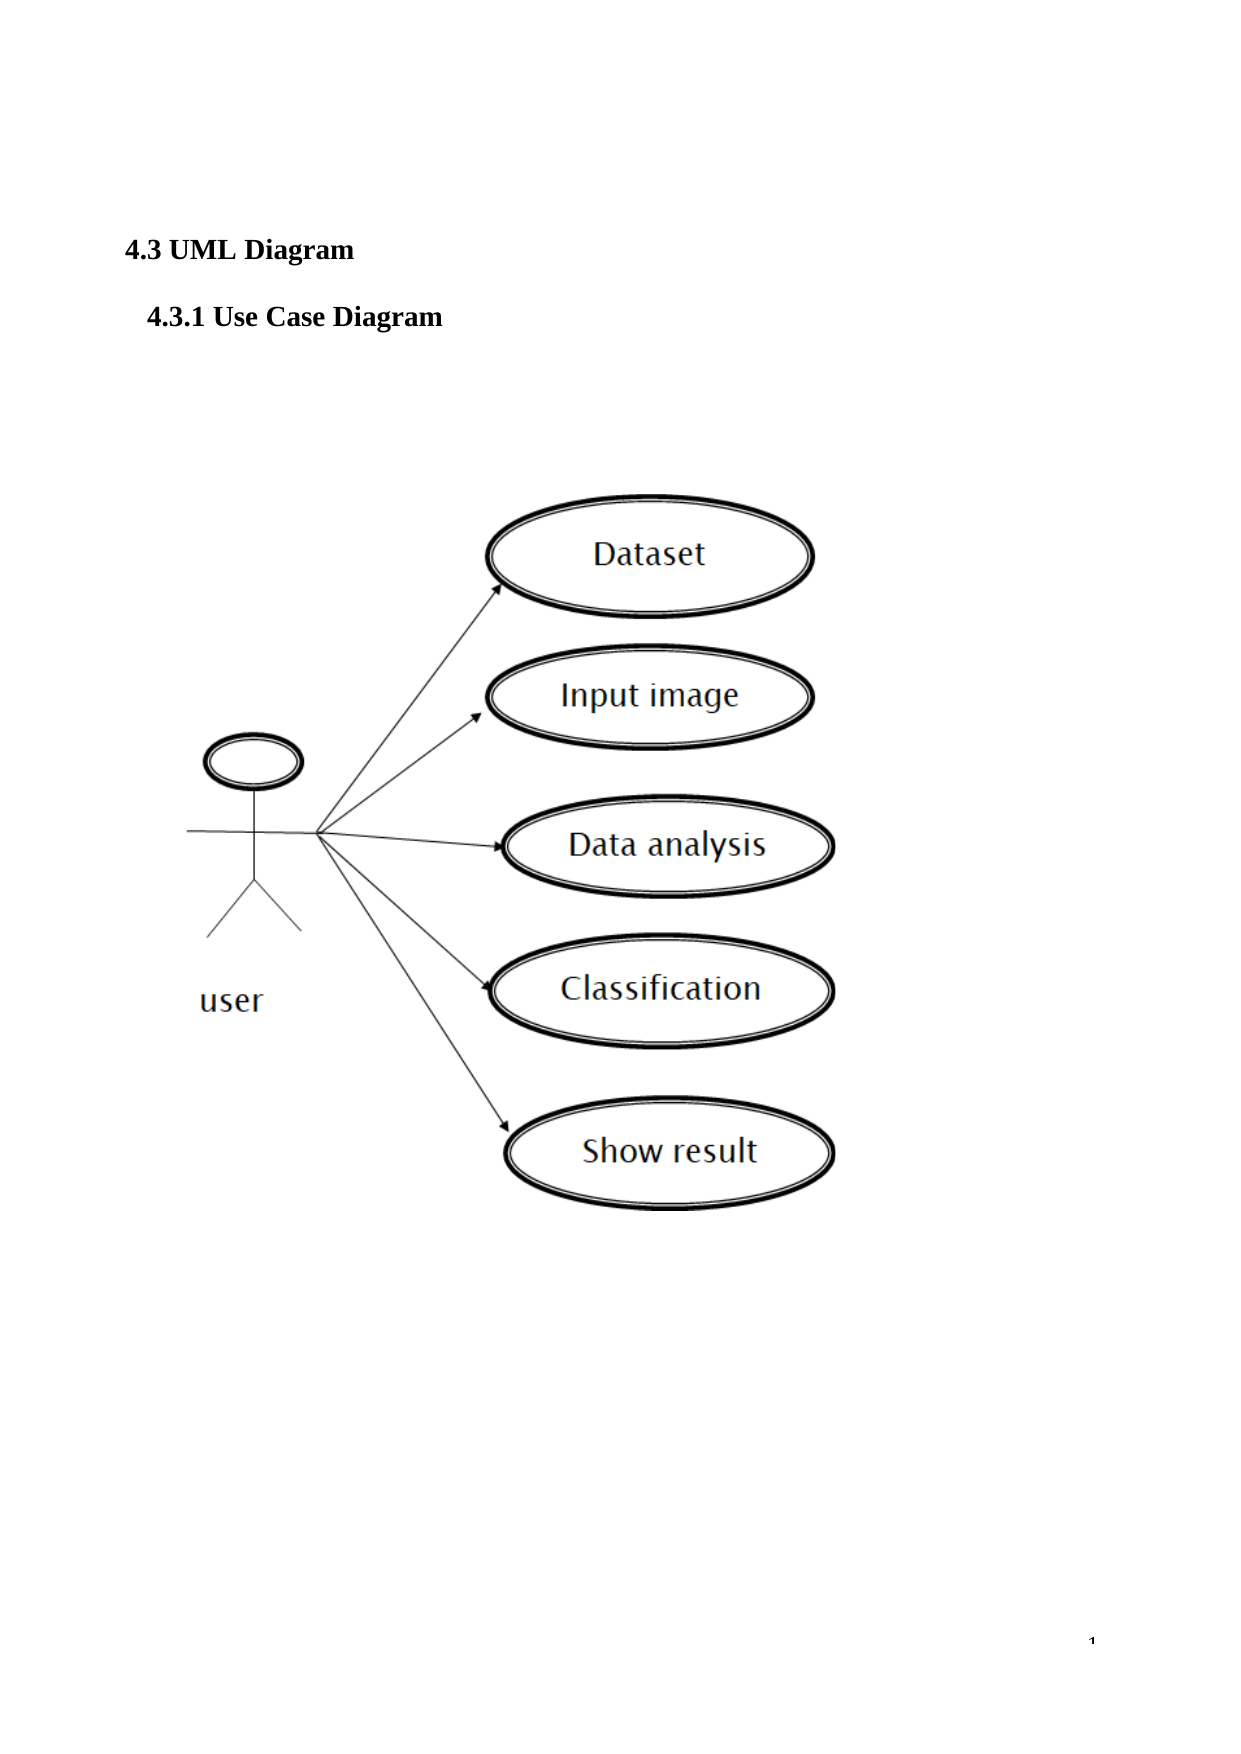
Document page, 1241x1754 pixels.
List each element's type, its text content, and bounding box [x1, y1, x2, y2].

picture [186, 494, 836, 1211]
list UML Diagram [125, 232, 1219, 265]
subtitle Use Case Diagram [147, 299, 1219, 332]
